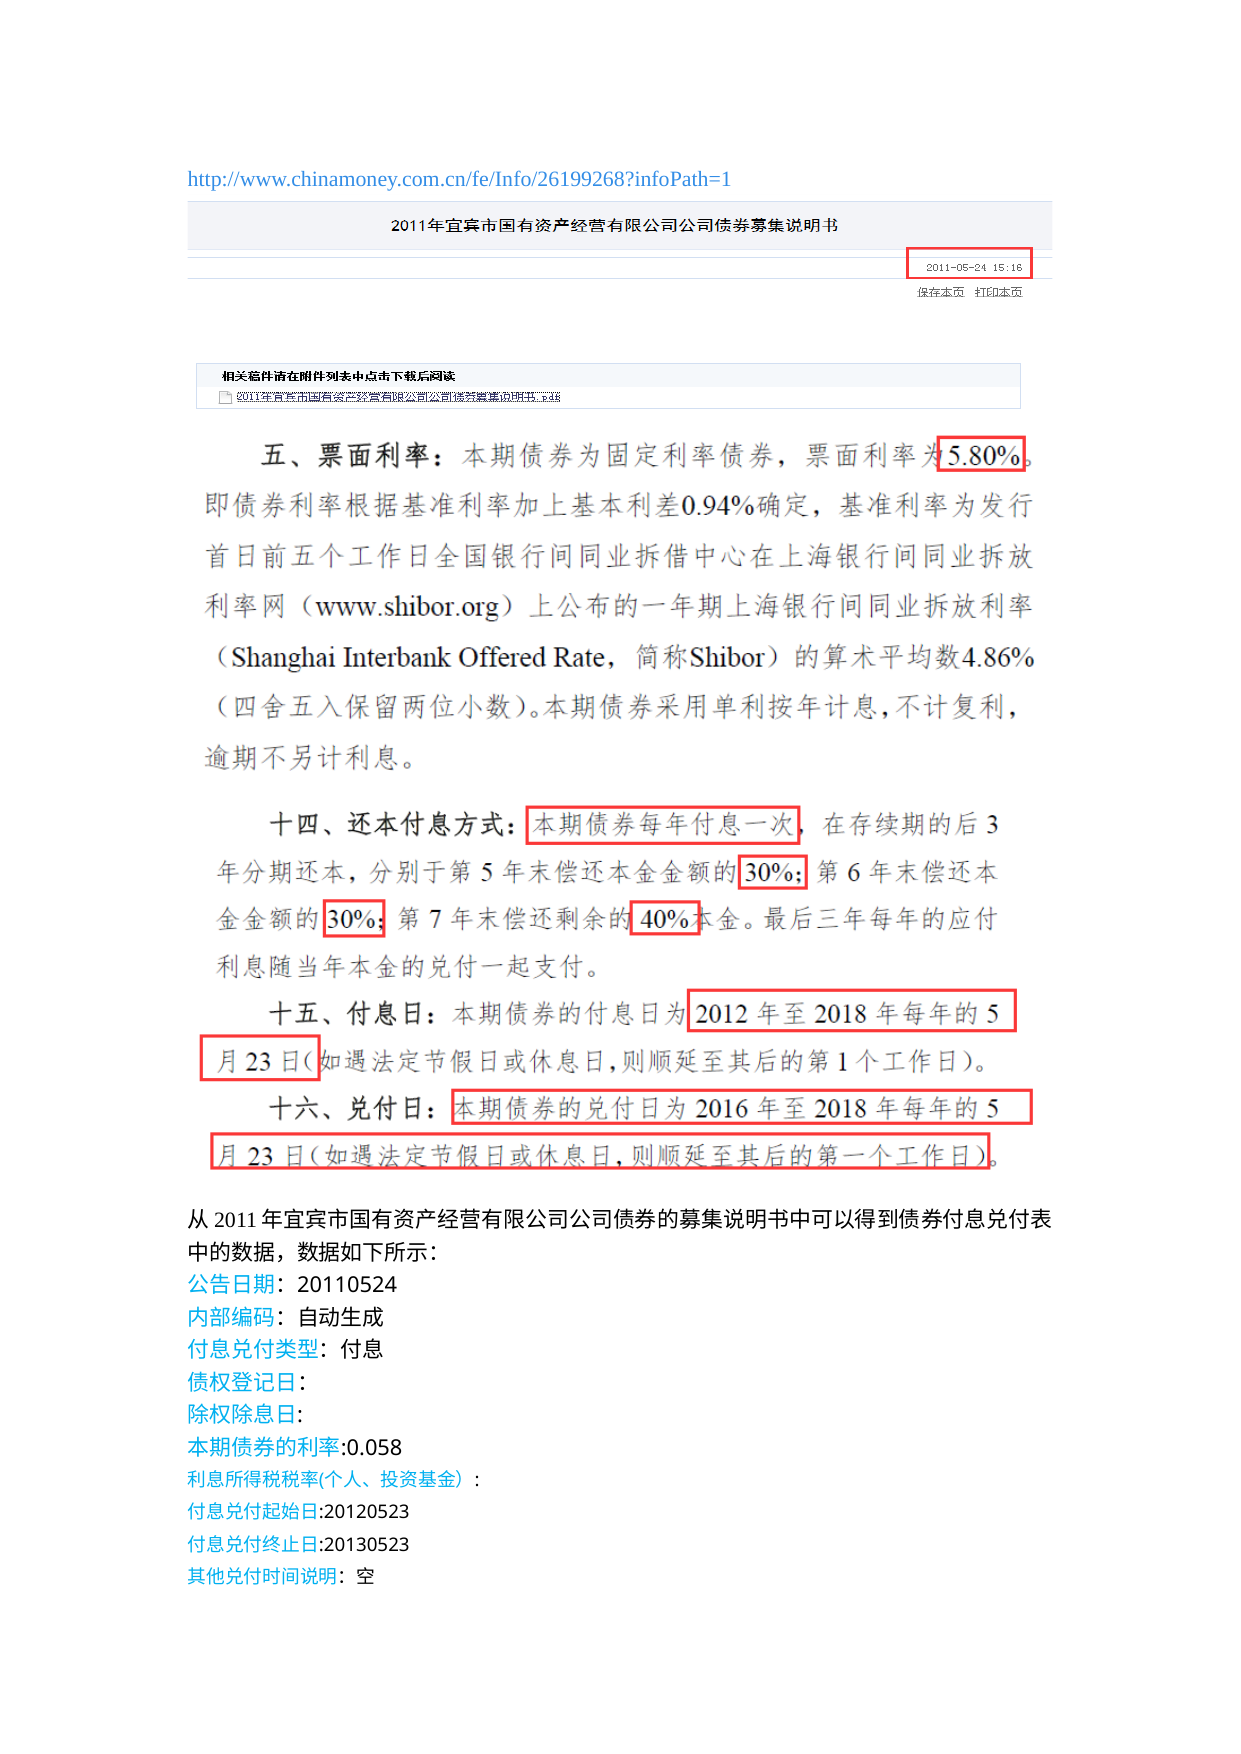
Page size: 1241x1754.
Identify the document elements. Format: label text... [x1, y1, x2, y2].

picture [322, 1568, 326, 1580]
text 付息兑付终止日:20130523 [187, 1527, 1053, 1559]
text 本期债券的利率:0.058 [187, 1429, 1053, 1462]
text 利息所得税税率(个人、投资基金）: [187, 1462, 1053, 1494]
text 债权登记日： [187, 1364, 1053, 1397]
text 除权除息日: [187, 1397, 1053, 1429]
picture [187, 194, 1053, 412]
text 付息兑付类型：付息 [187, 1332, 1053, 1364]
text 其他兑付时间说明：空 [187, 1559, 1053, 1592]
text 公告日期：20110524 [187, 1267, 1053, 1299]
text 内部编码：自动生成 [187, 1299, 1053, 1332]
picture [187, 422, 1052, 772]
text 付息兑付起始日:20120523 [187, 1494, 1053, 1527]
text 从2011年宜宾市国有资产经营有限公司公司债券的募集说明书中可以得到债券付息兑付表中的数据，数据如下所示： [187, 1202, 1053, 1267]
text http://www.chinamoney.com.cn/fe/Info/26199268?infoPath=1 [187, 162, 1053, 194]
picture [187, 779, 1052, 1176]
